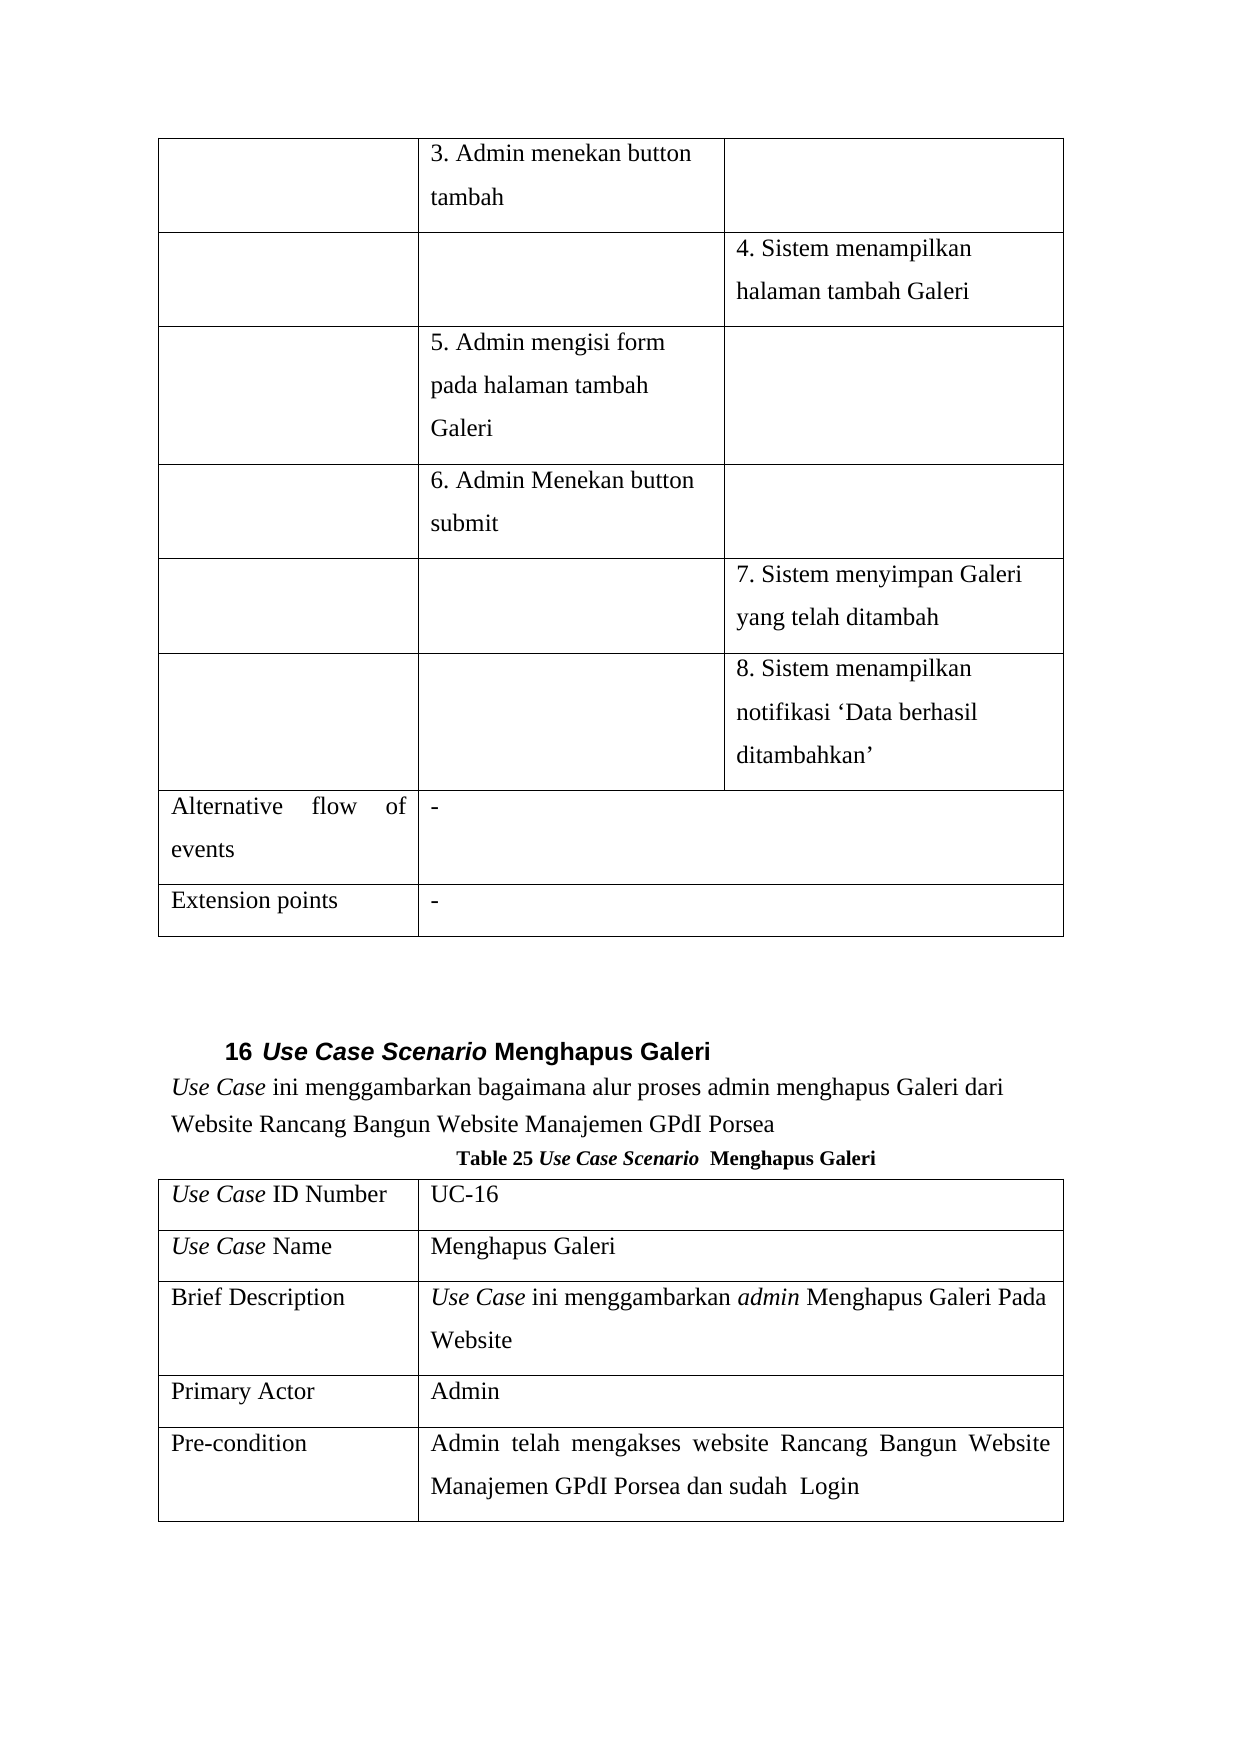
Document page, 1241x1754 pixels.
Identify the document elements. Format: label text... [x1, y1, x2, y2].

text Website Rancang Bangun Website Manajemen GPdI Porsea [171, 1109, 1161, 1138]
table_cell - [419, 791, 1063, 884]
table_cell - [419, 885, 1063, 936]
table_cell [159, 559, 418, 652]
table_cell Admin [419, 1376, 1063, 1427]
table_cell Admin Menekan button submit [419, 465, 724, 558]
subtitle Use Case Scenario Menghapus Galeri [224, 1037, 1161, 1066]
table_cell Sistem menyimpan Galeri yang telah ditambah [725, 559, 1063, 652]
table_cell Sistem menampilkan halaman tambah Galeri [725, 233, 1063, 326]
table_header Use Case ID Number [159, 1180, 418, 1230]
table_cell [419, 559, 724, 652]
table_cell [725, 465, 1063, 558]
table_cell Use Case Name [159, 1231, 418, 1281]
table_cell [159, 654, 418, 790]
table_cell Sistem menampilkan notifikasi ‘Data berhasil ditambahkan’ [725, 654, 1063, 790]
table_cell [419, 233, 724, 326]
table_cell [725, 327, 1063, 464]
table_cell [159, 465, 418, 558]
table_cell Admin menekan button tambah [419, 139, 724, 232]
table_cell Brief Description [159, 1282, 418, 1375]
table_cell Pre-condition [159, 1428, 418, 1521]
table_cell [419, 654, 724, 790]
table_cell Alternative flow of events [159, 791, 418, 884]
table_cell Admin telah mengakses website Rancang Bangun Website Manajemen GPdI Porsea dan sudah Login [419, 1428, 1063, 1521]
table_cell [725, 139, 1063, 232]
table_cell Menghapus Galeri [419, 1231, 1063, 1281]
table_cell Extension points [159, 885, 418, 936]
table_cell Use Case ini menggambarkan admin Menghapus Galeri Pada Website [419, 1282, 1063, 1375]
text Table 25 Use Case Scenario Menghapus Galeri [171, 1146, 1161, 1170]
text Use Case ini menggambarkan bagaimana alur proses admin menghapus Galeri dari [171, 1072, 1161, 1101]
table_header UC-16 [419, 1180, 1063, 1230]
table_cell Primary Actor [159, 1376, 418, 1427]
table_cell [159, 233, 418, 326]
table_cell Admin mengisi form pada halaman tambah Galeri [419, 327, 724, 464]
table_cell [159, 327, 418, 464]
